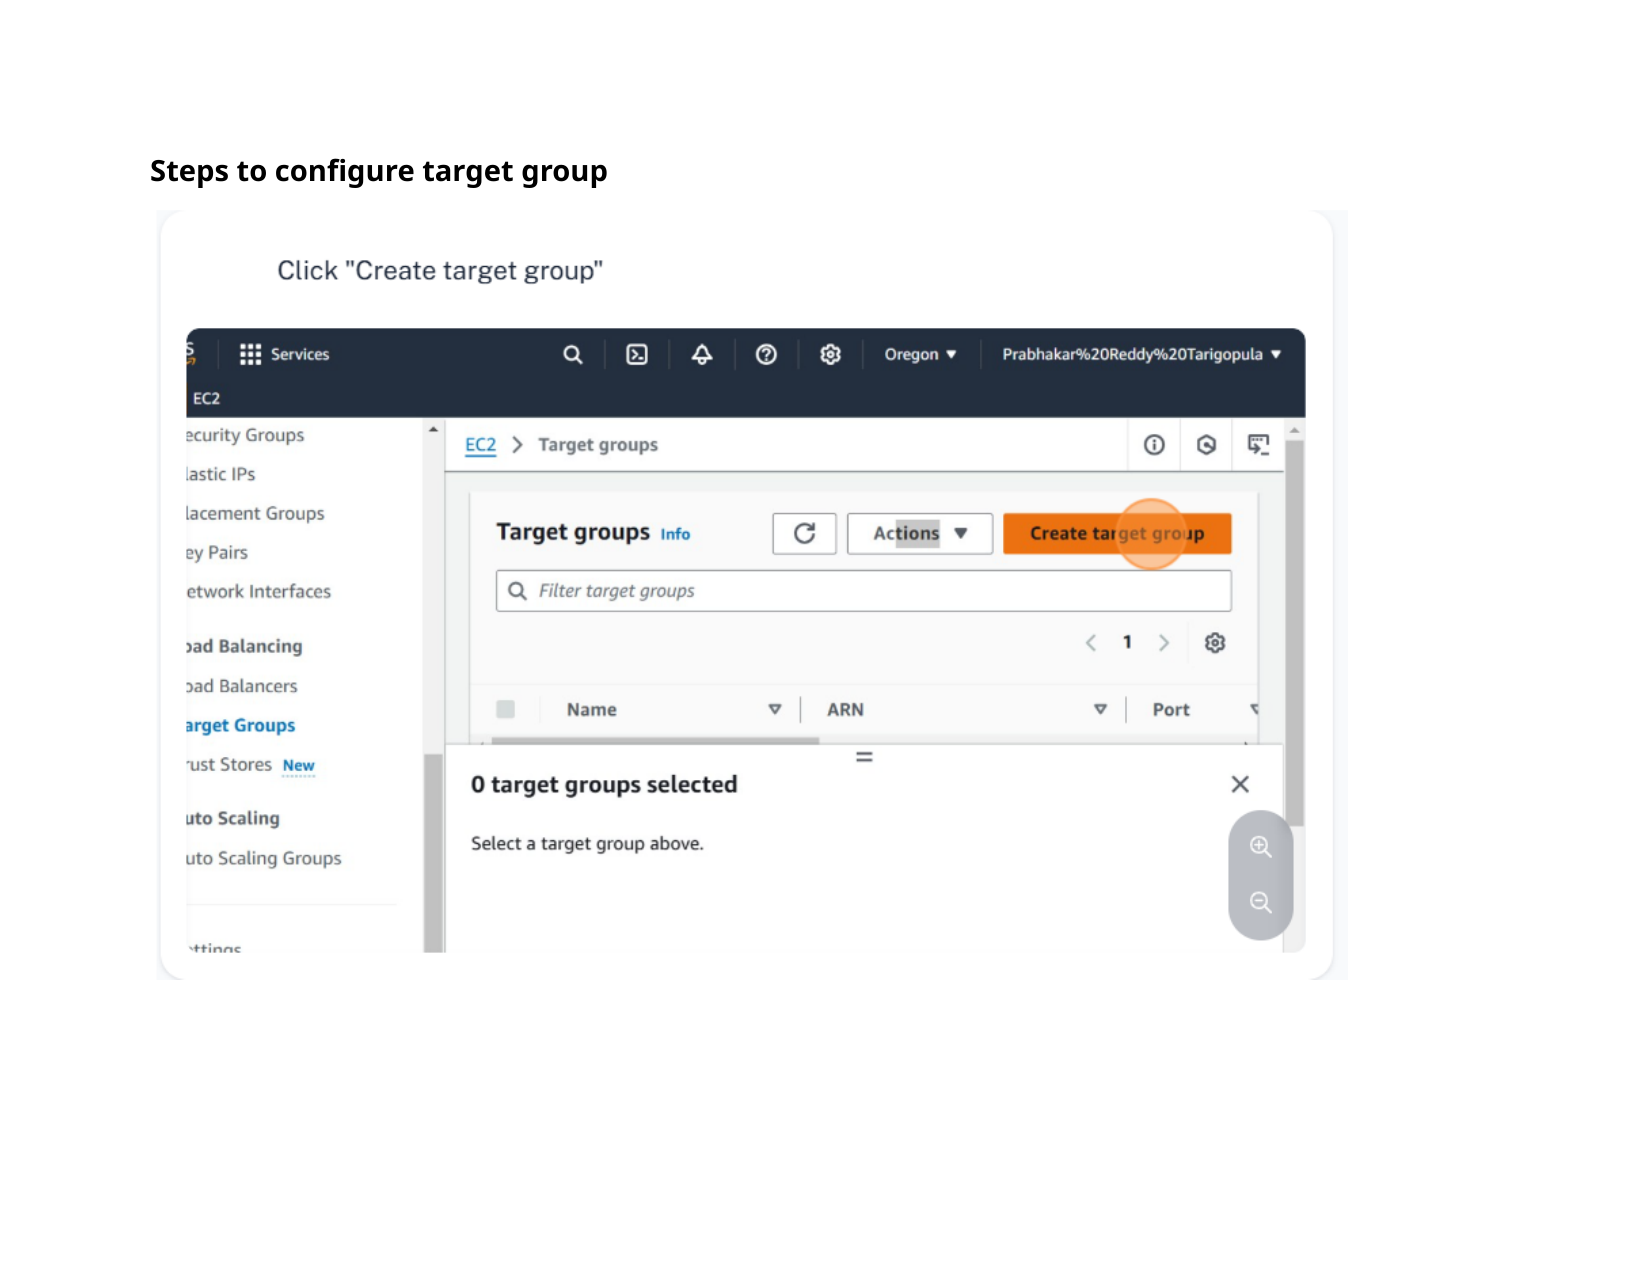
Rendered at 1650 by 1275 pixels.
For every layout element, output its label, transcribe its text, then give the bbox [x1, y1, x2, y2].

picture [150, 209, 1348, 980]
text Steps to configure target group [150, 150, 1500, 190]
